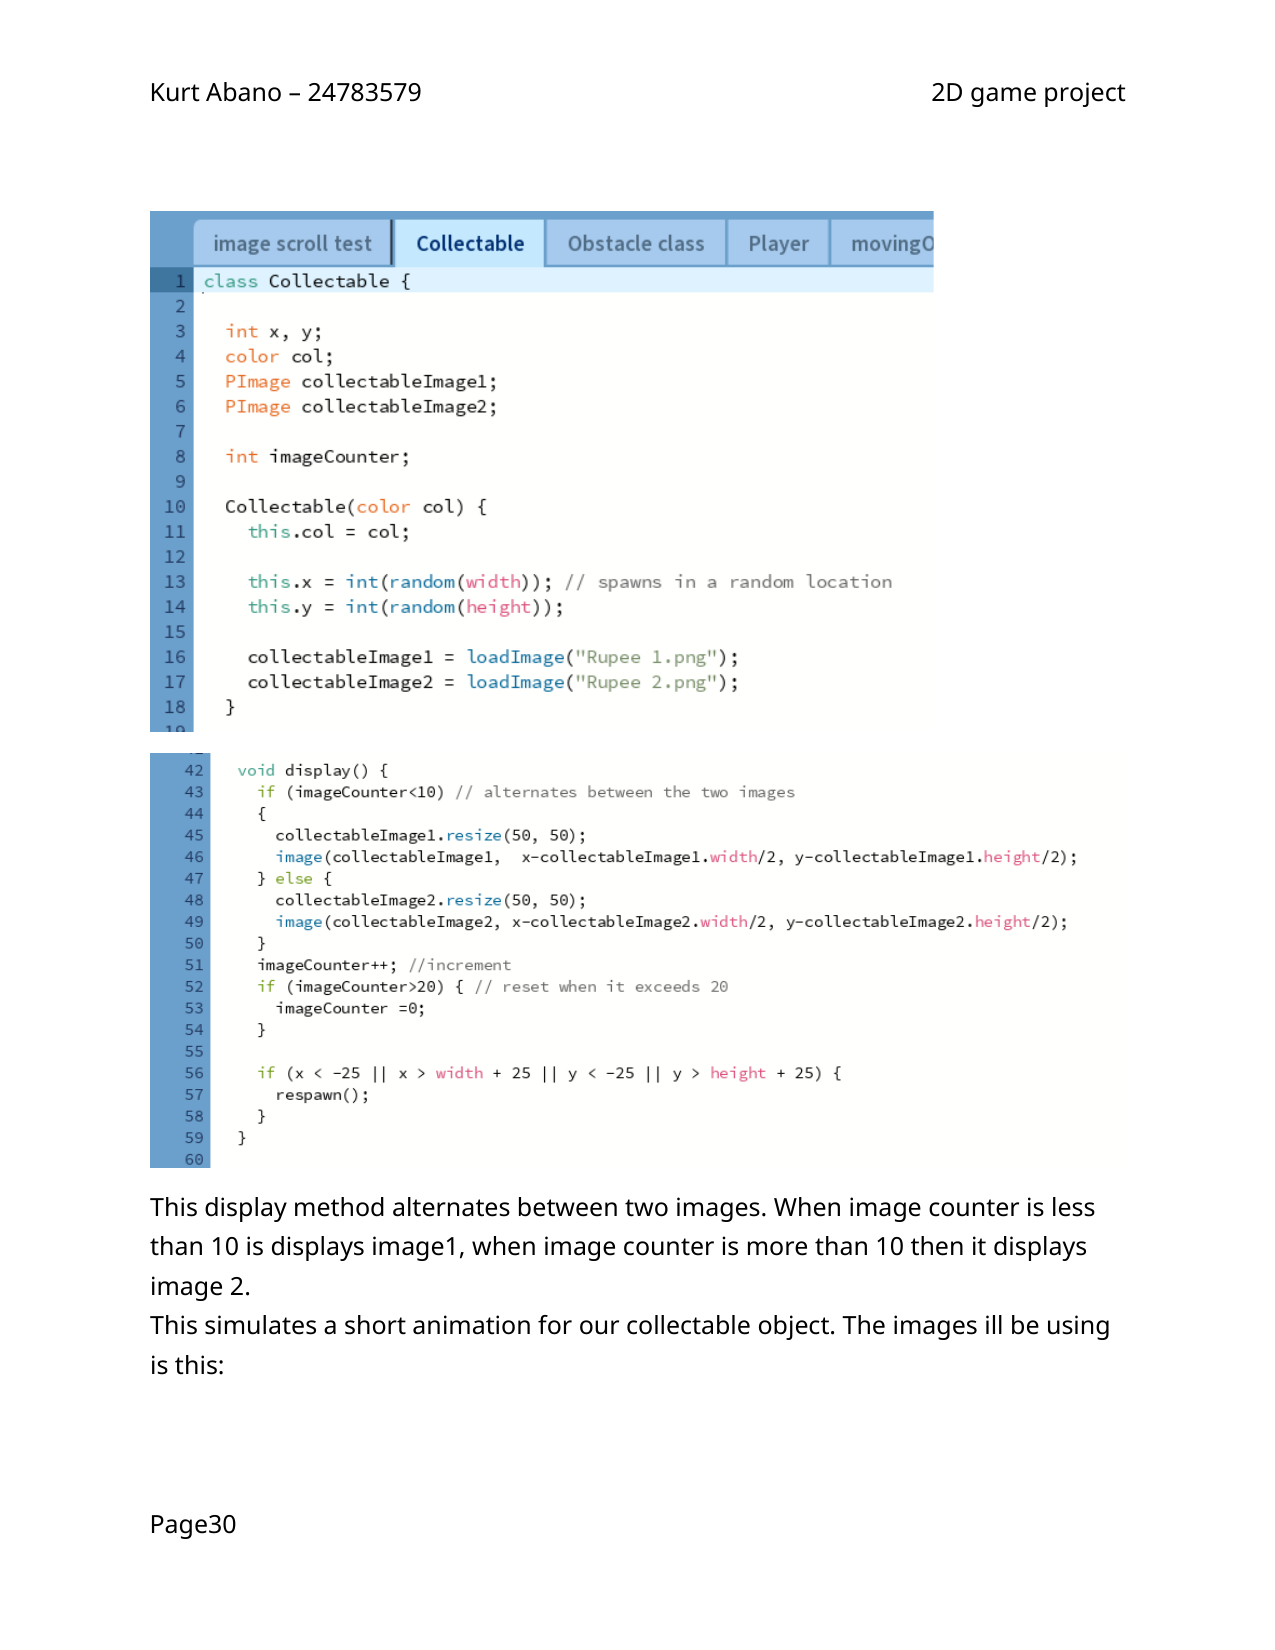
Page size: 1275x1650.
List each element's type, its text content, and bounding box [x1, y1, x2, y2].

text This display method alternates between two images. When image counter is less than 10 is displays image1, when image counter is more than 10 then it displays image 2. This simulates a short animation for our collectable object. The images ill be using is this: [150, 1189, 1125, 1382]
picture [150, 753, 1125, 1168]
picture [150, 211, 934, 732]
